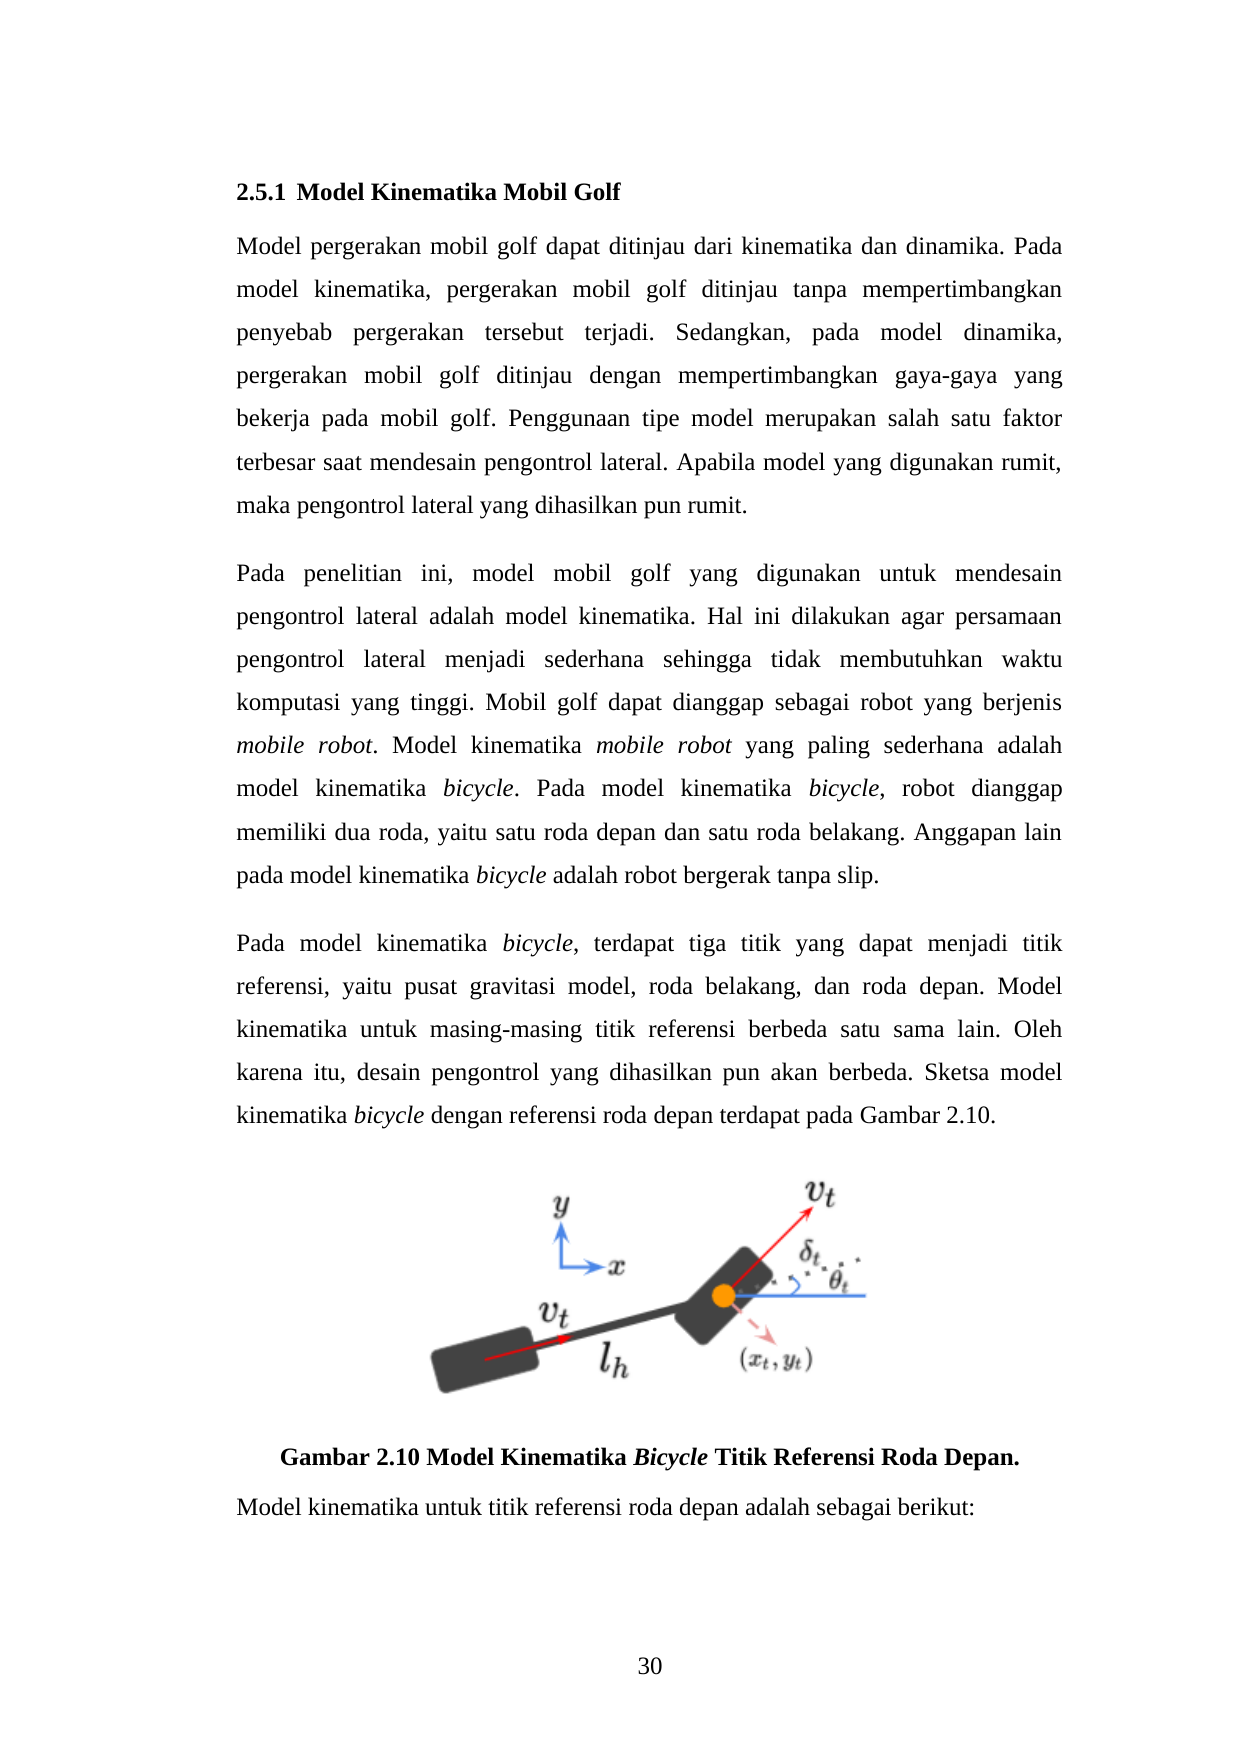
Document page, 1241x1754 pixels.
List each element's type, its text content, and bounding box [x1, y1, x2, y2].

subtitle Model Kinematika Mobil Golf [236, 177, 1063, 206]
text Model pergerakan mobil golf dapat ditinjau dari kinematika dan dinamika. Pada model kinematika, pergerakan mobil golf ditinjau tanpa mempertimbangkan penyebab pergerakan tersebut terjadi. Sedangkan, pada model dinamika, pergerakan mobil golf ditinjau dengan mempertimbangkan gaya-gaya yang bekerja pada mobil golf. Penggunaan tipe model merupakan salah satu faktor terbesar saat mendesain pengontrol lateral. Apabila model yang digunakan rumit, maka pengontrol lateral yang dihasilkan pun rumit. [236, 231, 1063, 518]
picture [427, 1168, 872, 1403]
text Model kinematika untuk titik referensi roda depan adalah sebagai berikut: [236, 1492, 1063, 1521]
text Pada penelitian ini, model mobil golf yang digunakan untuk mendesain pengontrol lateral adalah model kinematika. Hal ini dilakukan agar persamaan pengontrol lateral menjadi sederhana sehingga tidak membutuhkan waktu komputasi yang tinggi. Mobil golf dapat dianggap sebagai robot yang berjenis mobile robot. Model kinematika mobile robot yang paling sederhana adalah model kinematika bicycle. Pada model kinematika bicycle, robot dianggap memiliki dua roda, yaitu satu roda depan dan satu roda belakang. Anggapan lain pada model kinematika bicycle adalah robot bergerak tanpa slip. [236, 558, 1063, 888]
